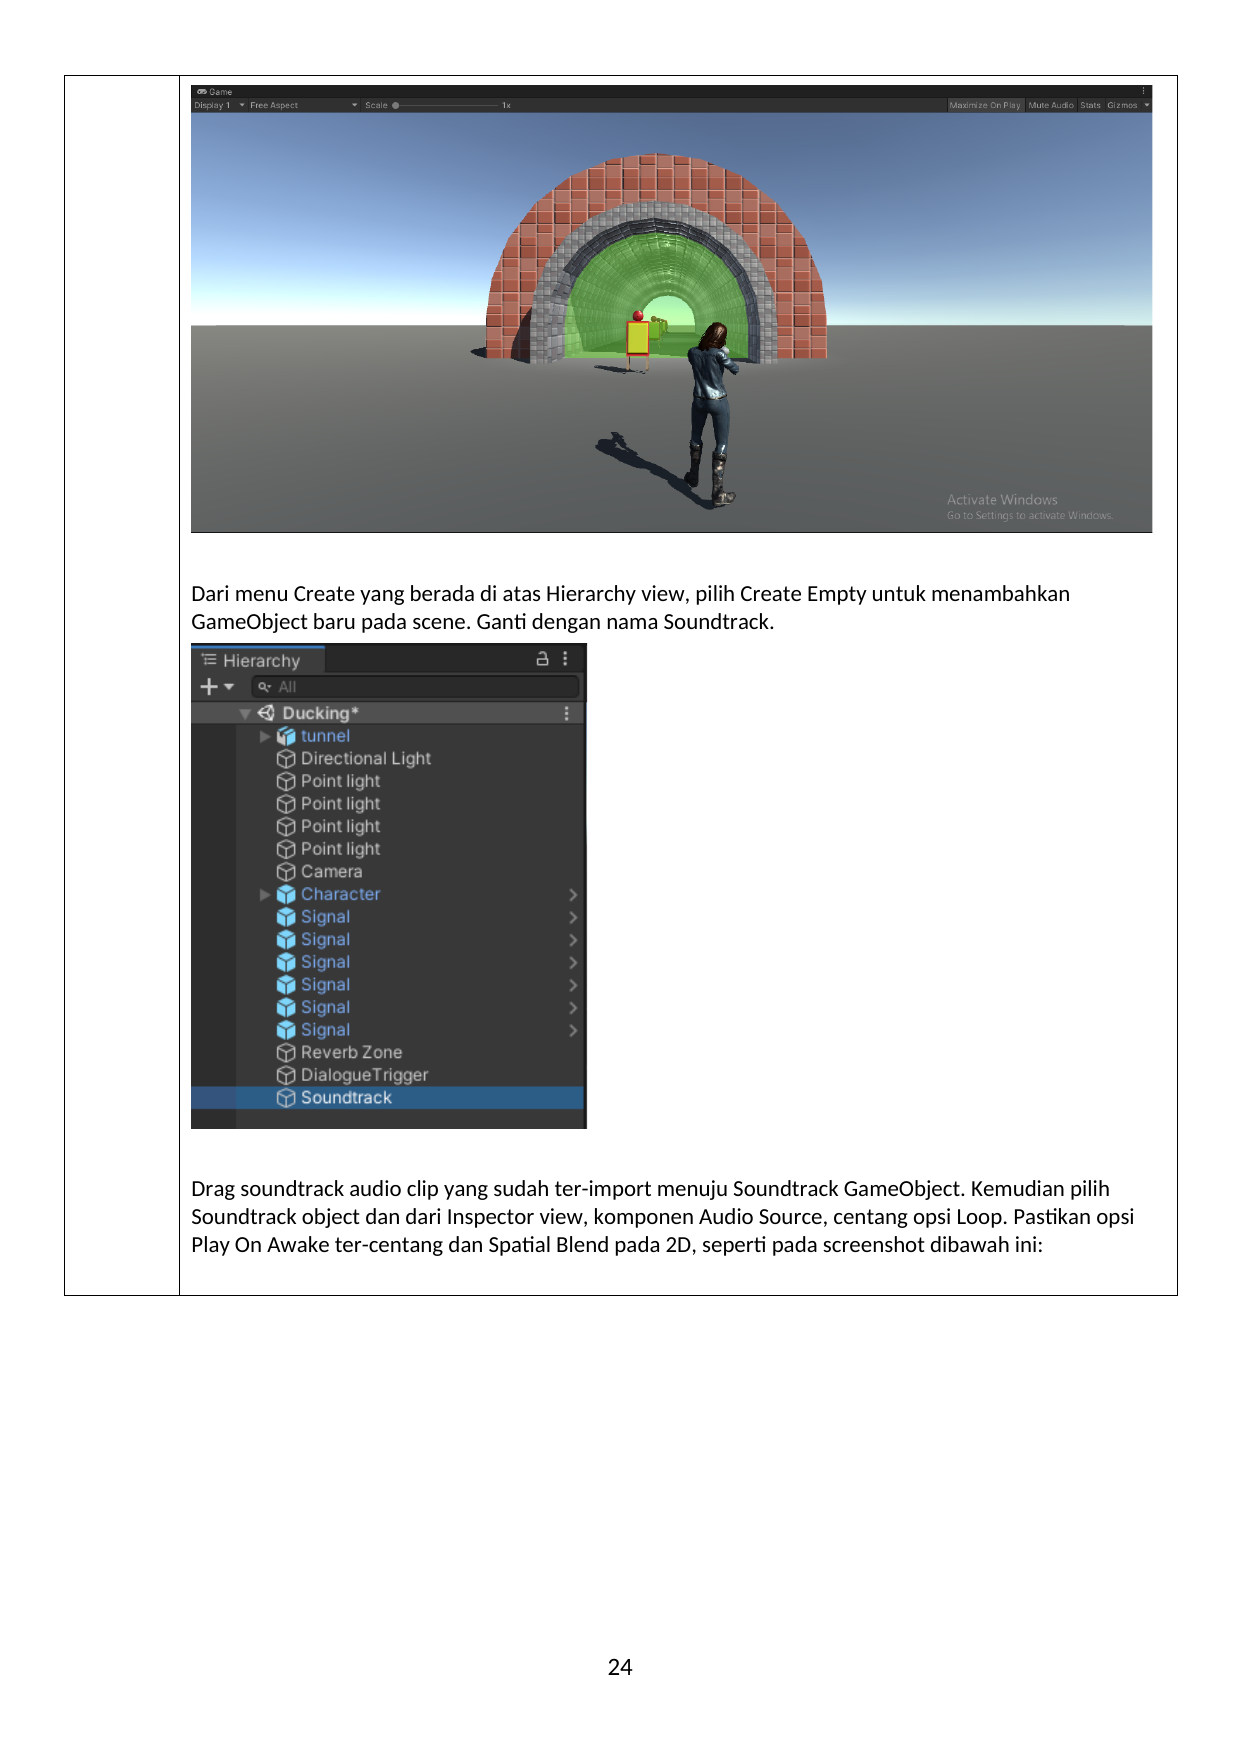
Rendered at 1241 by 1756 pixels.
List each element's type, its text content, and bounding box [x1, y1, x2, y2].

picture [191, 643, 588, 1129]
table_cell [180, 76, 1177, 1295]
picture [191, 85, 1153, 533]
table_cell 1 [65, 76, 179, 1295]
